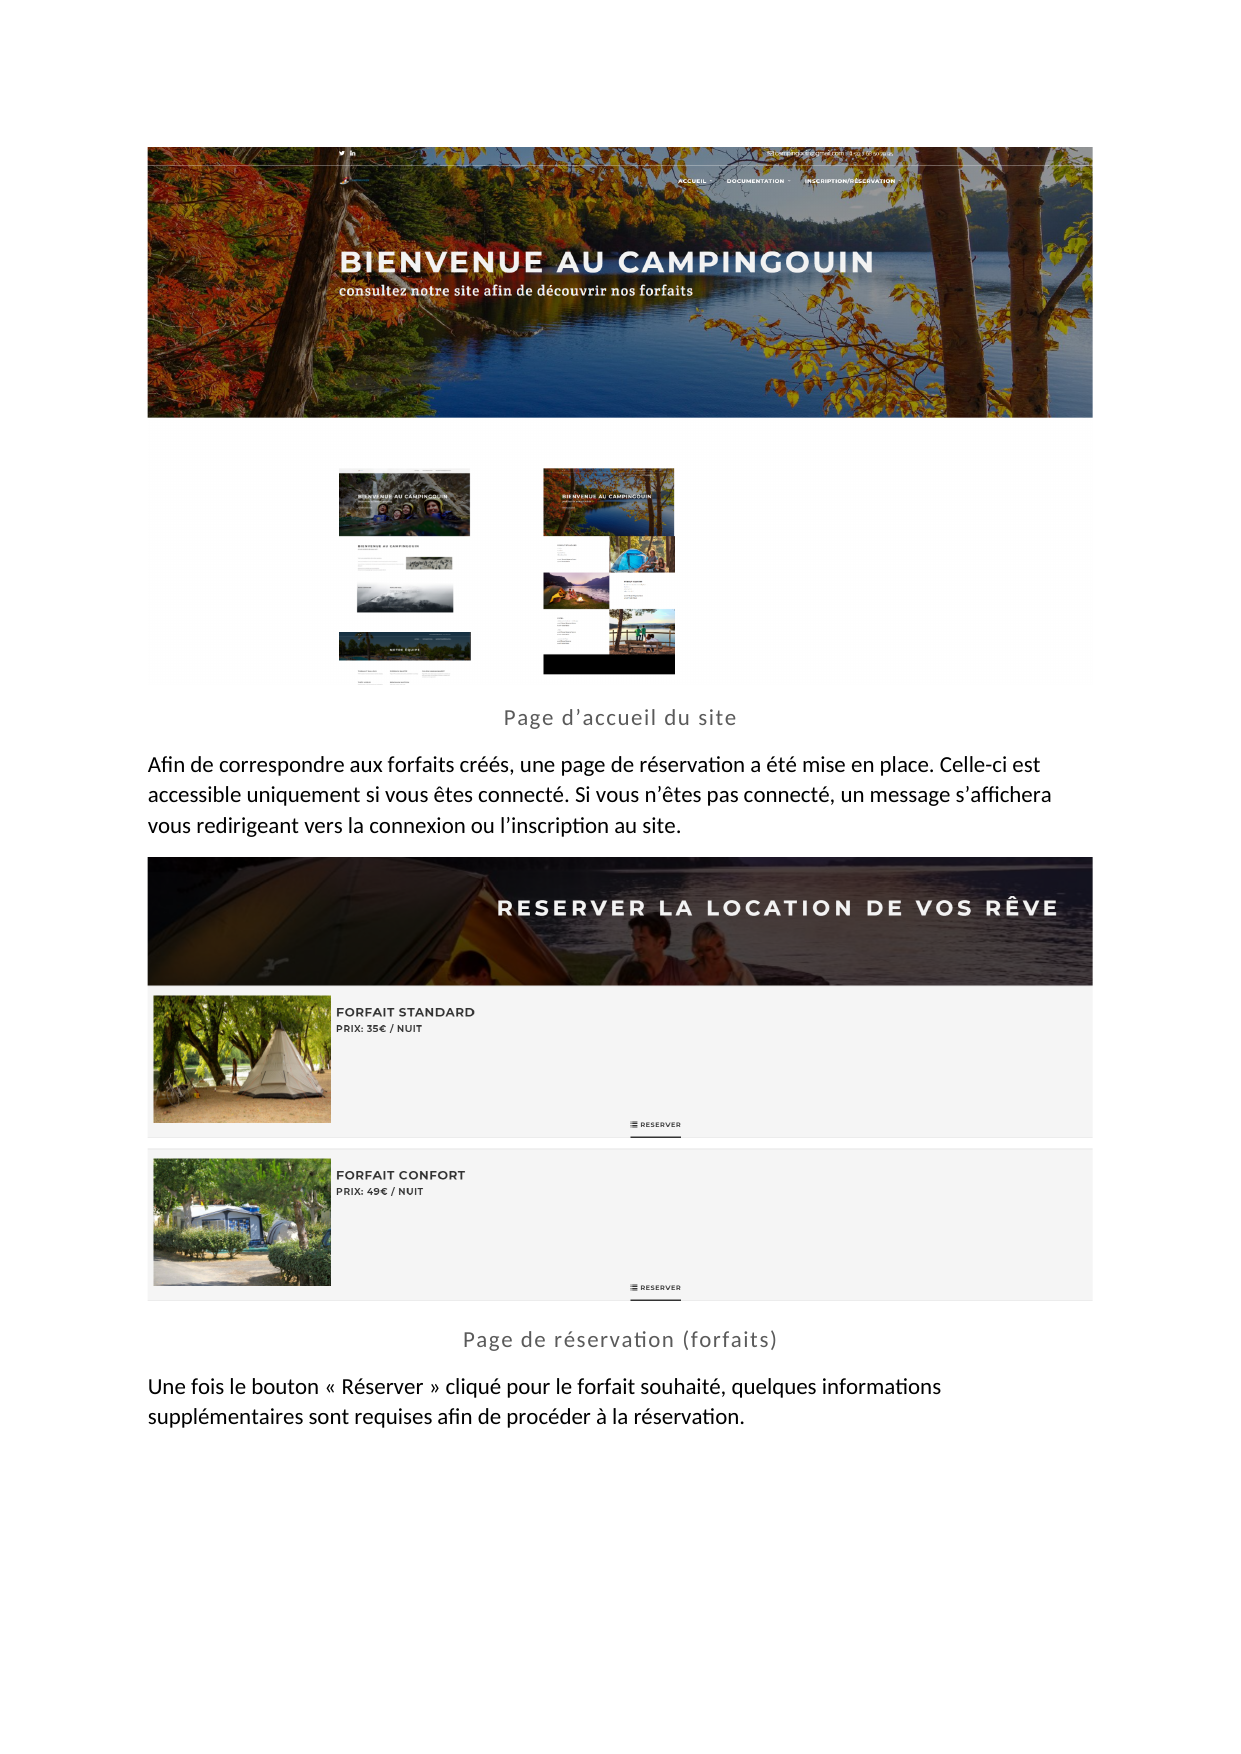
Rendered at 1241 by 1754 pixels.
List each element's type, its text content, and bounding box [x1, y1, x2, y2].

subtitle Page d’accueil du site [148, 703, 1093, 732]
text Une fois le bouton « Réserver » cliqué pour le forfait souhaité, quelques informations supplémentaires sont requises afin de procéder à la réservation. [148, 1372, 1093, 1430]
picture [147, 857, 1093, 1307]
picture [147, 147, 1093, 685]
subtitle Page de réservation (forfaits) [148, 1325, 1093, 1353]
text Afin de correspondre aux forfaits créés, une page de réservation a été mise en place. Celle-ci est accessible uniquement si vous êtes connecté. Si vous n’êtes pas connecté, un message s’affichera vous redirigeant vers la connexion ou l’inscription au site. [148, 750, 1093, 839]
